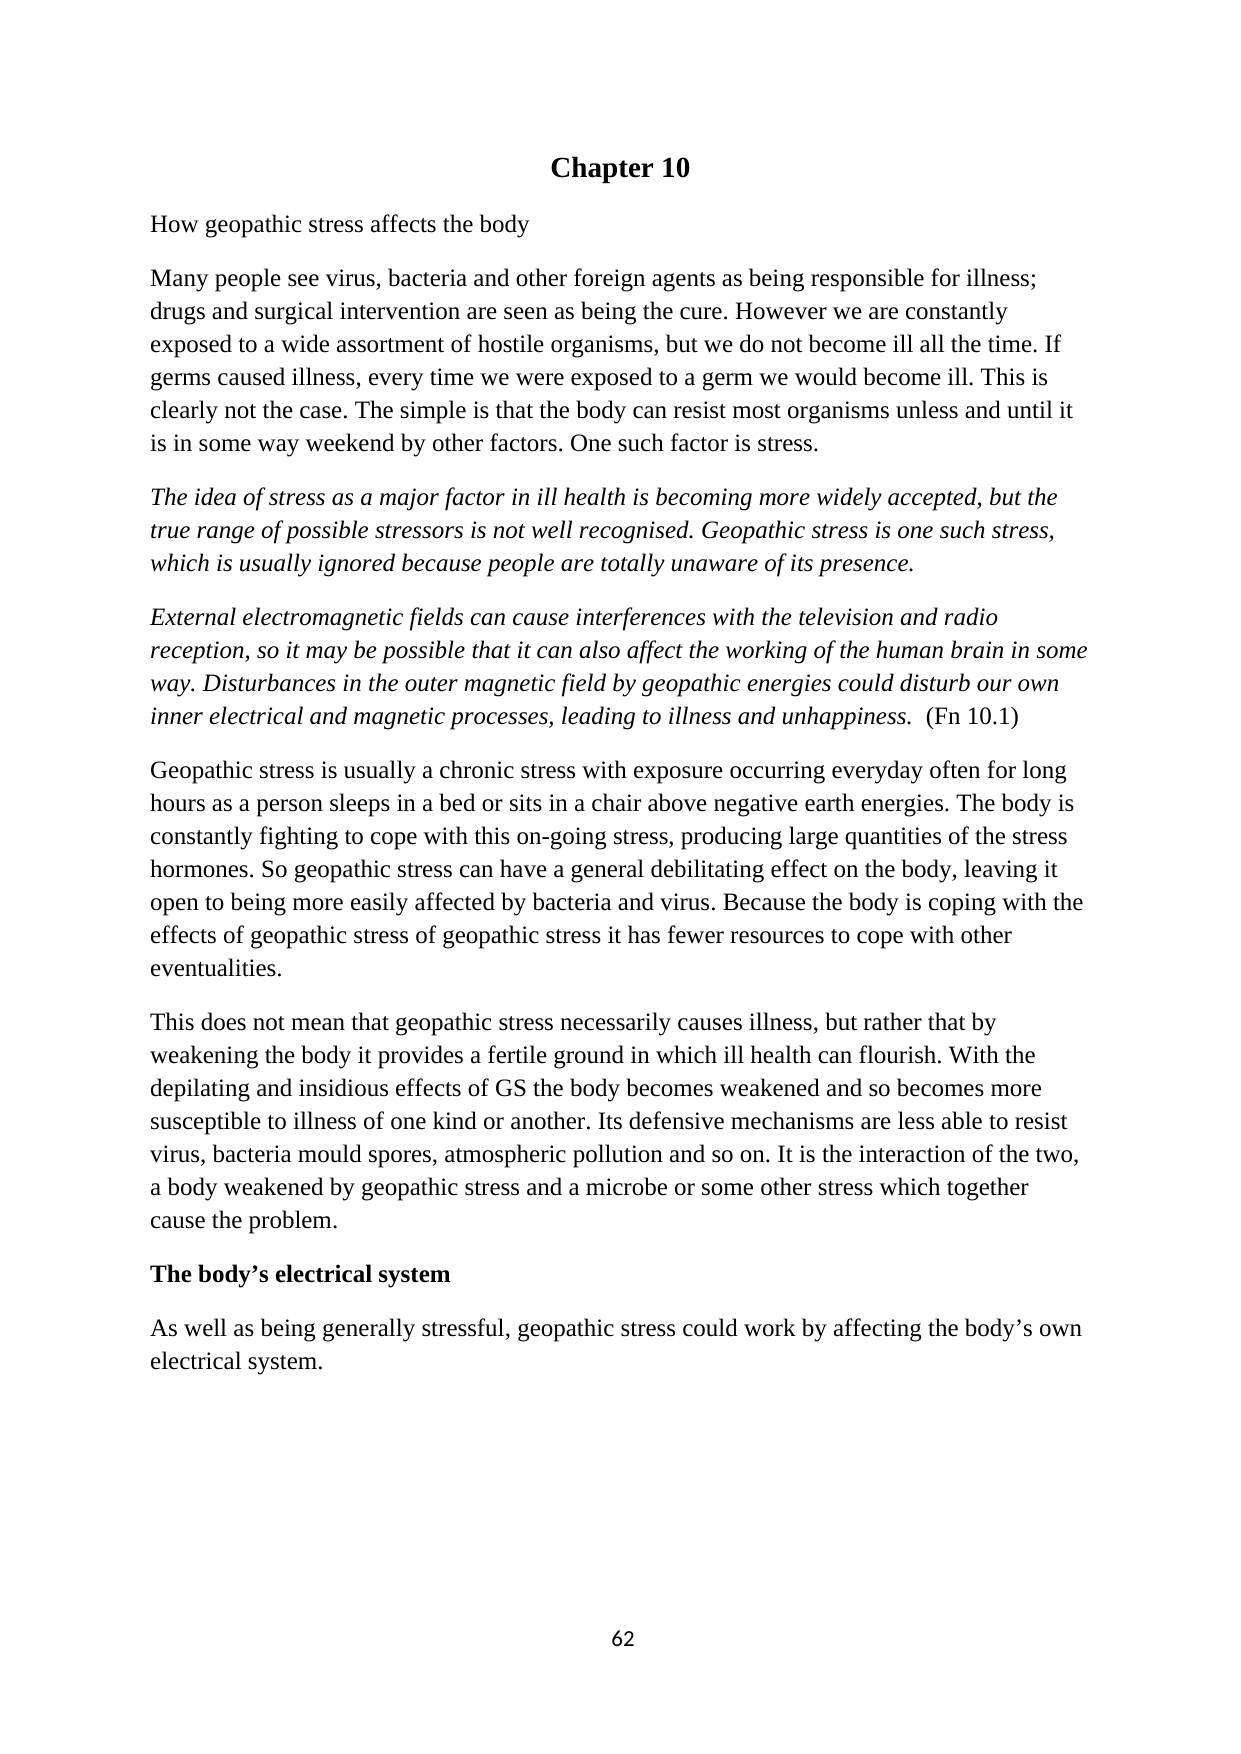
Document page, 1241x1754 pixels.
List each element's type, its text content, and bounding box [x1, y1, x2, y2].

text As well as being generally stressful, geopathic stress could work by affecting the body’s own electrical system. [150, 1313, 1090, 1374]
text The body’s electrical system [150, 1259, 1090, 1288]
text Many people see virus, bacteria and other foreign agents as being responsible for illness; drugs and surgical intervention are seen as being the cure. However we are constantly exposed to a wide assortment of hostile organisms, but we do not become ill all the time. If germs caused illness, every time we were exposed to a germ we would become ill. This is clearly not the case. The simple is that the body can resist most organisms unless and until it is in some way weekend by other factors. One such factor is stress. [150, 263, 1090, 457]
text Chapter 10 [150, 150, 1090, 183]
text External electromagnetic fields can cause interferences with the television and radio reception, so it may be possible that it can also affect the working of the human brain in some way. Disturbances in the outer magnetic field by geopathic energies could disturb our own inner electrical and magnetic processes, leading to illness and unhappiness. (Fn 10.1) [150, 602, 1090, 730]
text How geopathic stress affects the body [150, 209, 1090, 238]
text Geopathic stress is usually a chronic stress with exposure occurring everyday often for long hours as a person sleeps in a bed or sits in a chair above negative earth energies. The body is constantly fighting to cope with this on-going stress, producing large quantities of the stress hormones. So geopathic stress can have a general debilitating effect on the body, leaving it open to being more easily affected by bacteria and virus. Because the body is coping with the effects of geopathic stress of geopathic stress it has fewer resources to cope with other eventualities. [150, 755, 1090, 982]
text This does not mean that geopathic stress necessarily causes illness, but rather that by weakening the body it provides a fertile ground in which ill health can flourish. With the depilating and insidious effects of GS the body becomes weakened and so becomes more susceptible to illness of one kind or another. Its defensive mechanisms are less able to resist virus, bacteria mould spores, atmospheric pollution and so on. It is the interaction of the two, a body weakened by geopathic stress and a microbe or some other stress which together cause the problem. [150, 1007, 1090, 1234]
text The idea of stress as a major factor in ill health is becoming more widely accepted, but the true range of possible stressors is not well recognised. Geopathic stress is one such stress, which is usually ignored because people are totally unaware of its presence. [150, 482, 1090, 577]
